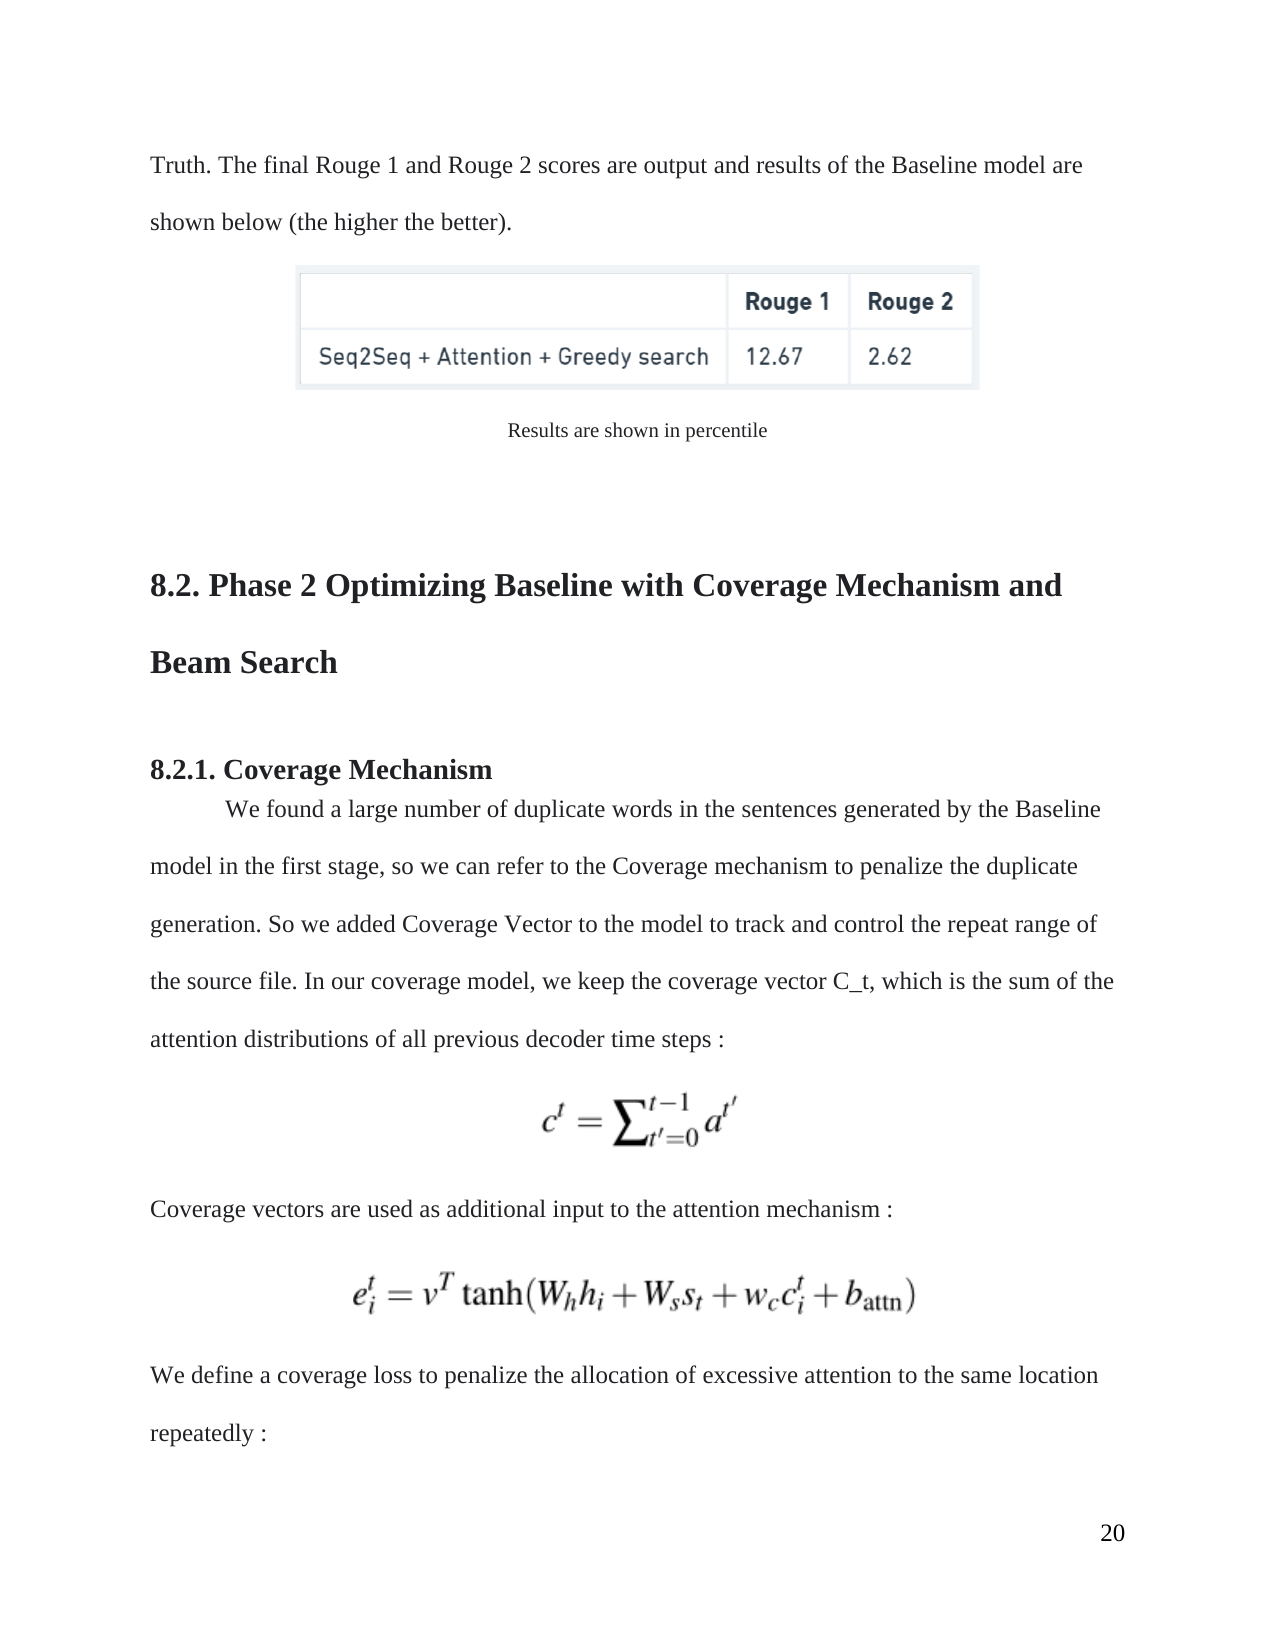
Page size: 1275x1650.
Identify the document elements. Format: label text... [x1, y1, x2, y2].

subtitle 8.2. Phase 2 Optimizing Baseline with Coverage Mechanism and Beam Search [150, 565, 1125, 680]
text We found a large number of duplicate words in the sentences generated by the Baseline model in the first stage, so we can refer to the Coverage mechanism to penalize the duplicate generation. So we added Coverage Vector to the model to track and control the repeat range of the source file. In our coverage model, we keep the coverage vector C_t, which is the sum of the attention distributions of all previous decoder time steps : [150, 794, 1125, 1052]
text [150, 150, 1125, 236]
picture [528, 1081, 747, 1166]
picture [353, 1251, 922, 1332]
subtitle 8.2.1. Coverage Mechanism [150, 752, 1125, 785]
subtitle Results are shown in percentile [150, 418, 1125, 442]
text We define a coverage loss to penalize the allocation of excessive attention to the same location repeatedly : [150, 1360, 1125, 1447]
text Coverage vectors are used as additional input to the attention mechanism : [150, 1194, 1125, 1223]
picture [295, 265, 980, 390]
